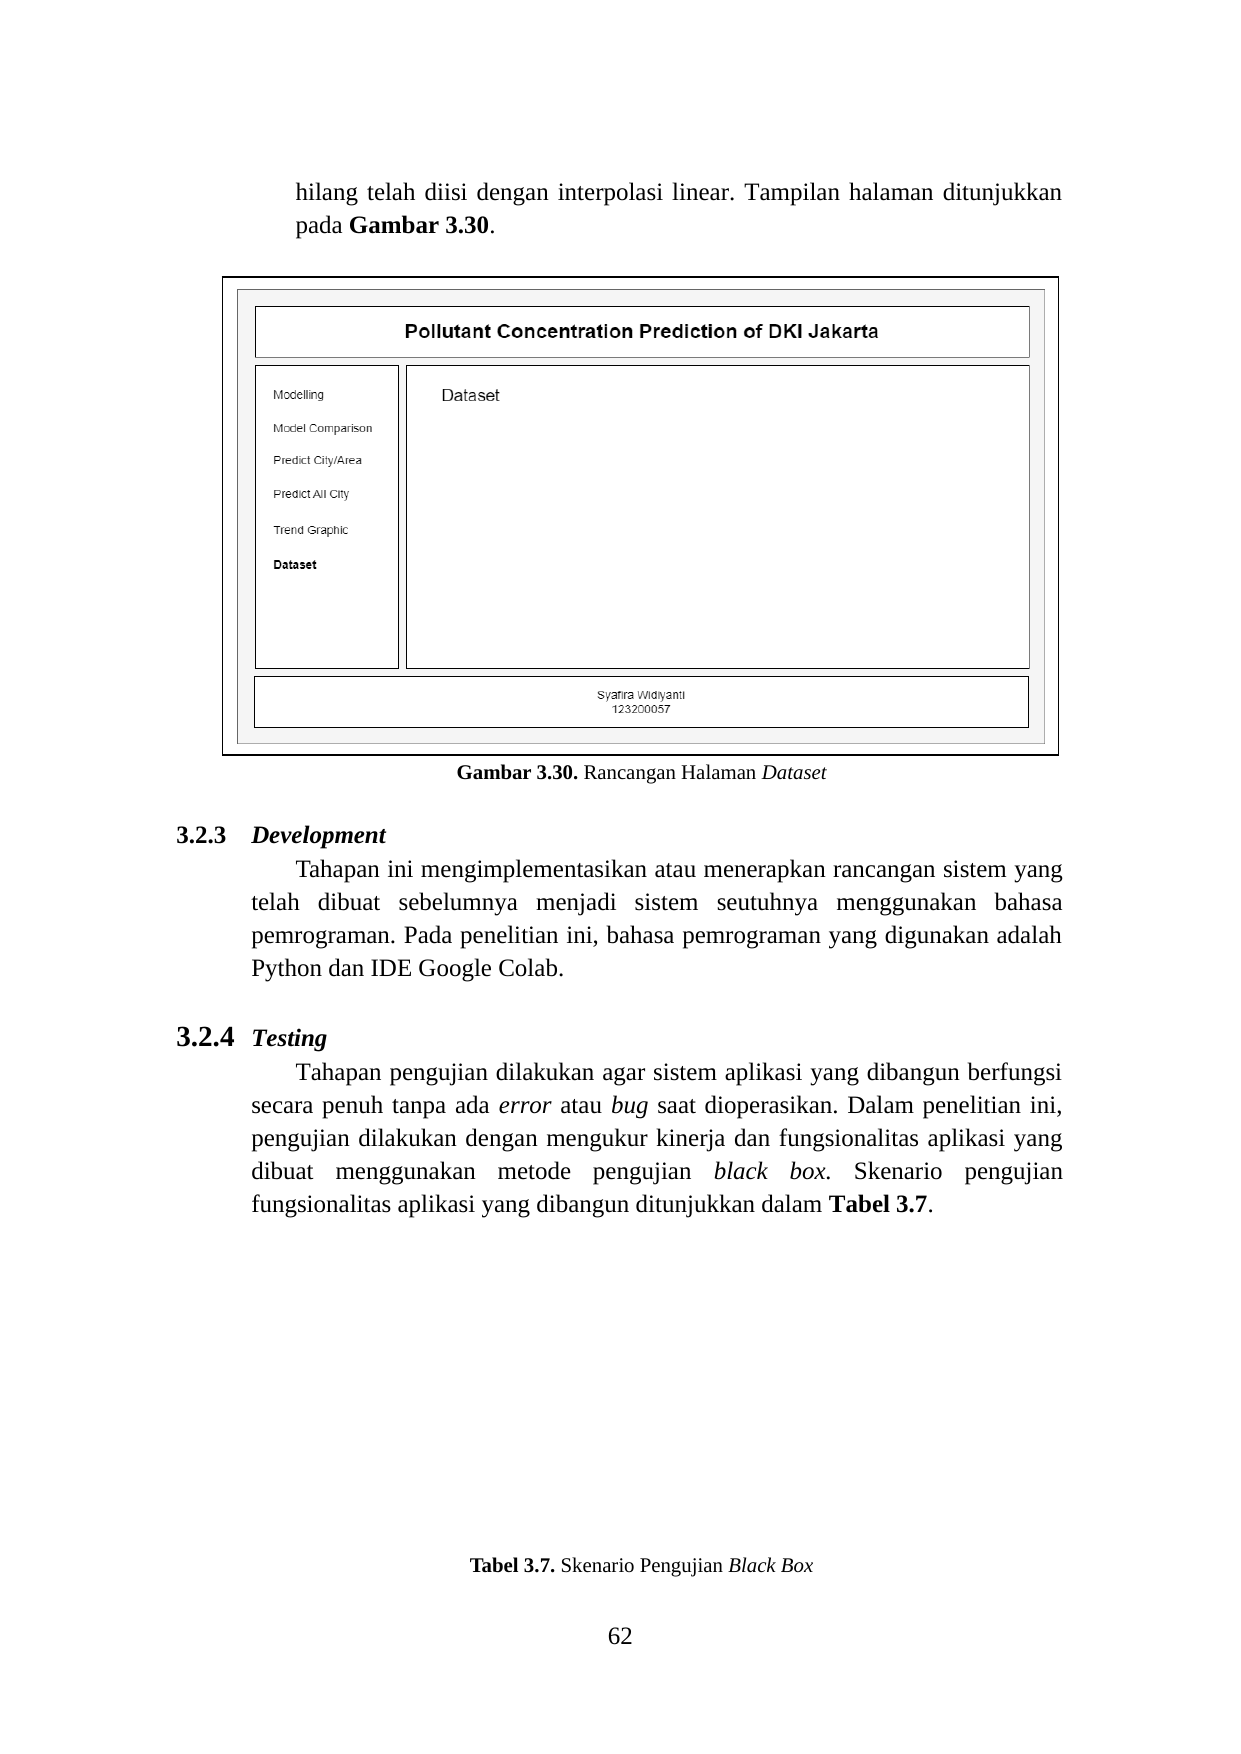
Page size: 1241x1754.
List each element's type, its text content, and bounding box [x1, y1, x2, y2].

list Tahapan ini mengimplementasikan atau menerapkan rancangan sistem yang telah dibuat sebelumnya menjadi sistem seutuhnya menggunakan bahasa pemrograman. Pada penelitian ini, bahasa pemrograman yang digunakan adalah Python dan IDE Google Colab. [251, 854, 1063, 981]
list Testing [176, 1019, 1063, 1052]
list Development [176, 821, 1063, 849]
list Tahapan pengujian dilakukan agar sistem aplikasi yang dibangun berfungsi secara penuh tanpa ada error atau bug saat dioperasikan. Dalam penelitian ini, pengujian dilakukan dengan mengukur kinerja dan fungsionalitas aplikasi yang dibuat menggunakan metode pengujian black box. Skenario pengujian fungsionalitas aplikasi yang dibangun ditunjukkan dalam Tabel 3.7. [251, 1057, 1063, 1218]
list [295, 177, 1063, 239]
text Tabel 3.7. Skenario Pengujian Black Box [177, 1553, 1063, 1577]
picture [237, 289, 1045, 744]
text Gambar 3.30. Rancangan Halaman Dataset [177, 760, 1063, 784]
